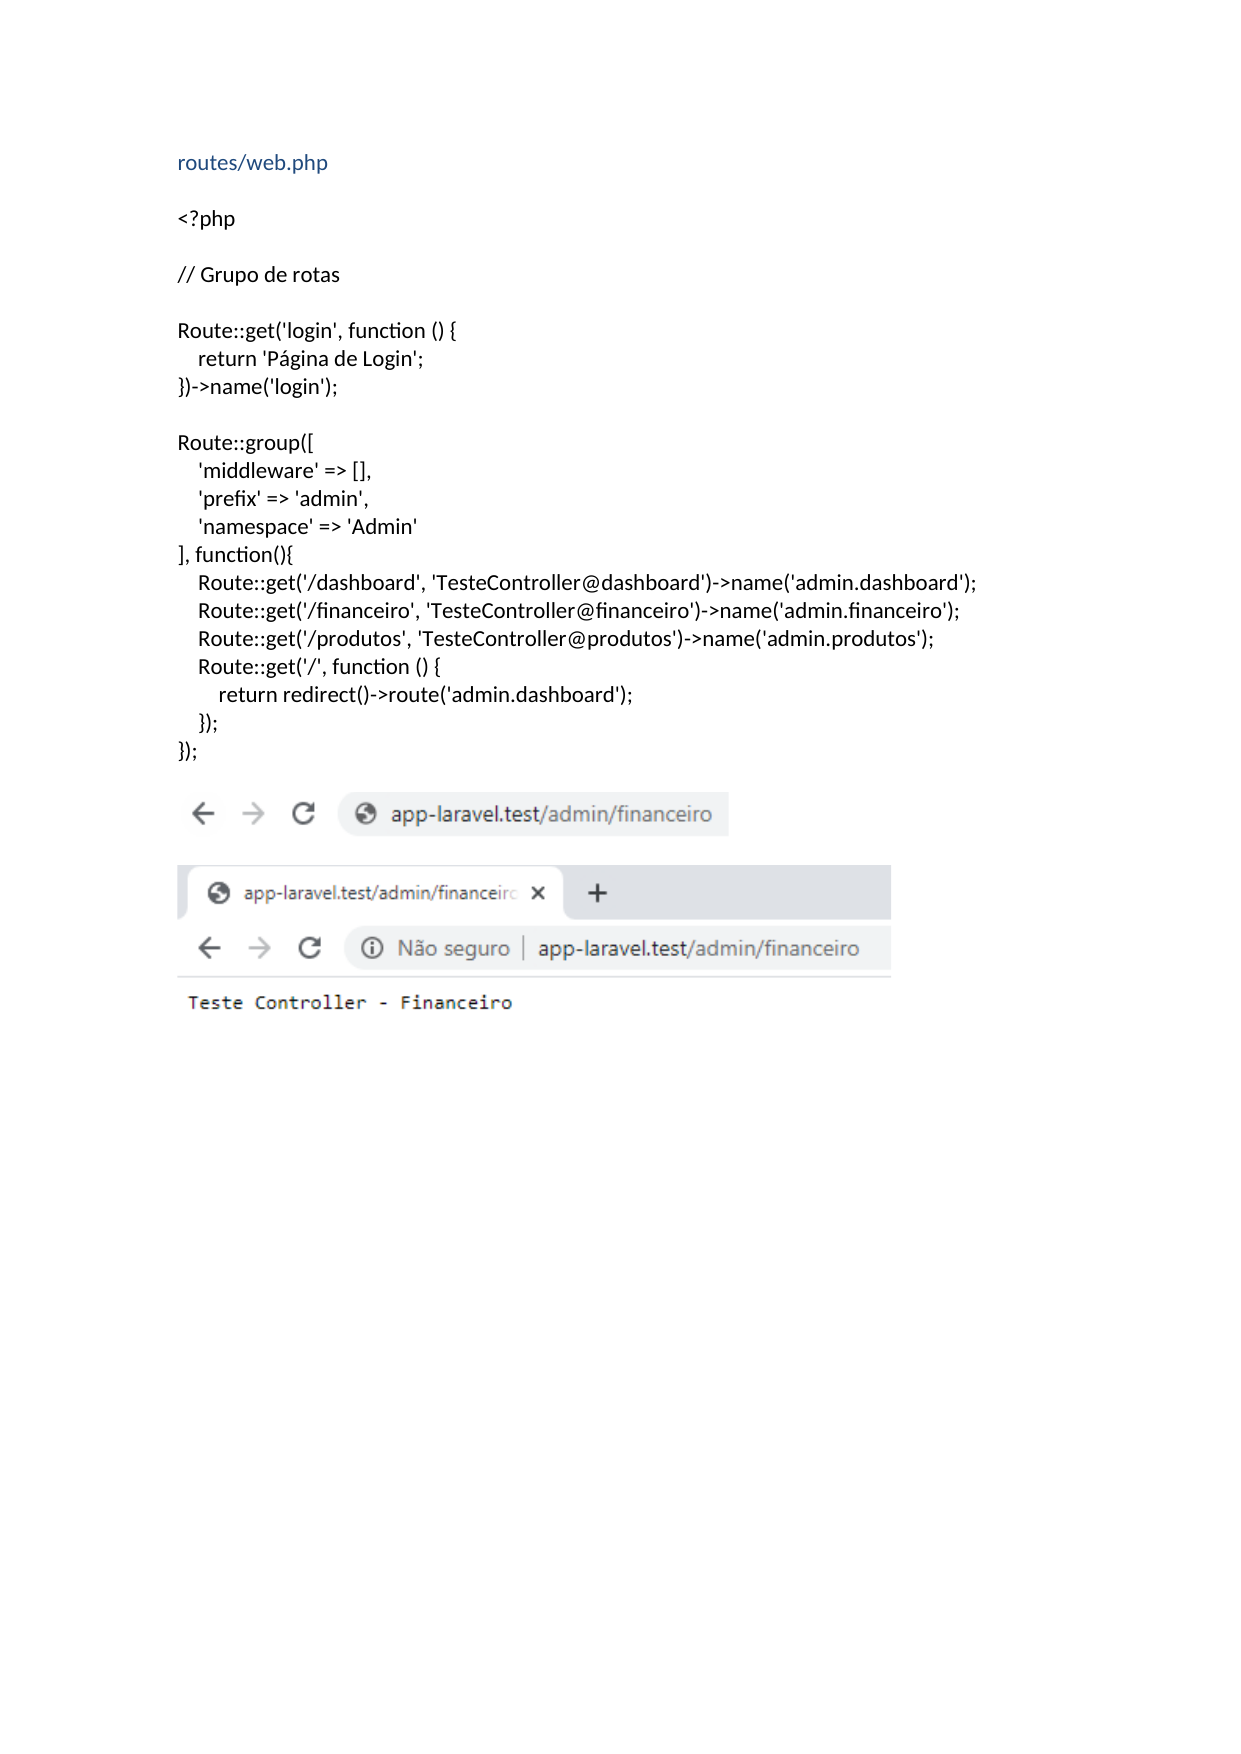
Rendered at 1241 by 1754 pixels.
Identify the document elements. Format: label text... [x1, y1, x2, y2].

text Route::group([ [177, 428, 1063, 456]
picture [177, 865, 892, 1028]
text 'middleware' => [], [177, 456, 1063, 484]
text routes/web.php [177, 148, 1063, 176]
text // Grupo de rotas [177, 260, 1063, 288]
picture [177, 792, 729, 838]
text return redirect()->route('admin.dashboard'); [177, 680, 1063, 708]
text Route::get('/produtos', 'TesteController@produtos')->name('admin.produtos'); [177, 624, 1063, 652]
text }); [177, 708, 1063, 736]
text Route::get('/dashboard', 'TesteController@dashboard')->name('admin.dashboard'); [177, 568, 1063, 596]
text Route::get('/', function () { [177, 652, 1063, 680]
text <?php [177, 204, 1063, 232]
text 'namespace' => 'Admin' [177, 512, 1063, 540]
text })->name('login'); [177, 372, 1063, 400]
text 'prefix' => 'admin', [177, 484, 1063, 512]
text ], function(){ [177, 540, 1063, 568]
text Route::get('login', function () { [177, 316, 1063, 344]
text Route::get('/financeiro', 'TesteController@financeiro')->name('admin.financeiro'); [177, 596, 1063, 624]
text }); [177, 736, 1063, 764]
text return 'Página de Login'; [177, 344, 1063, 372]
